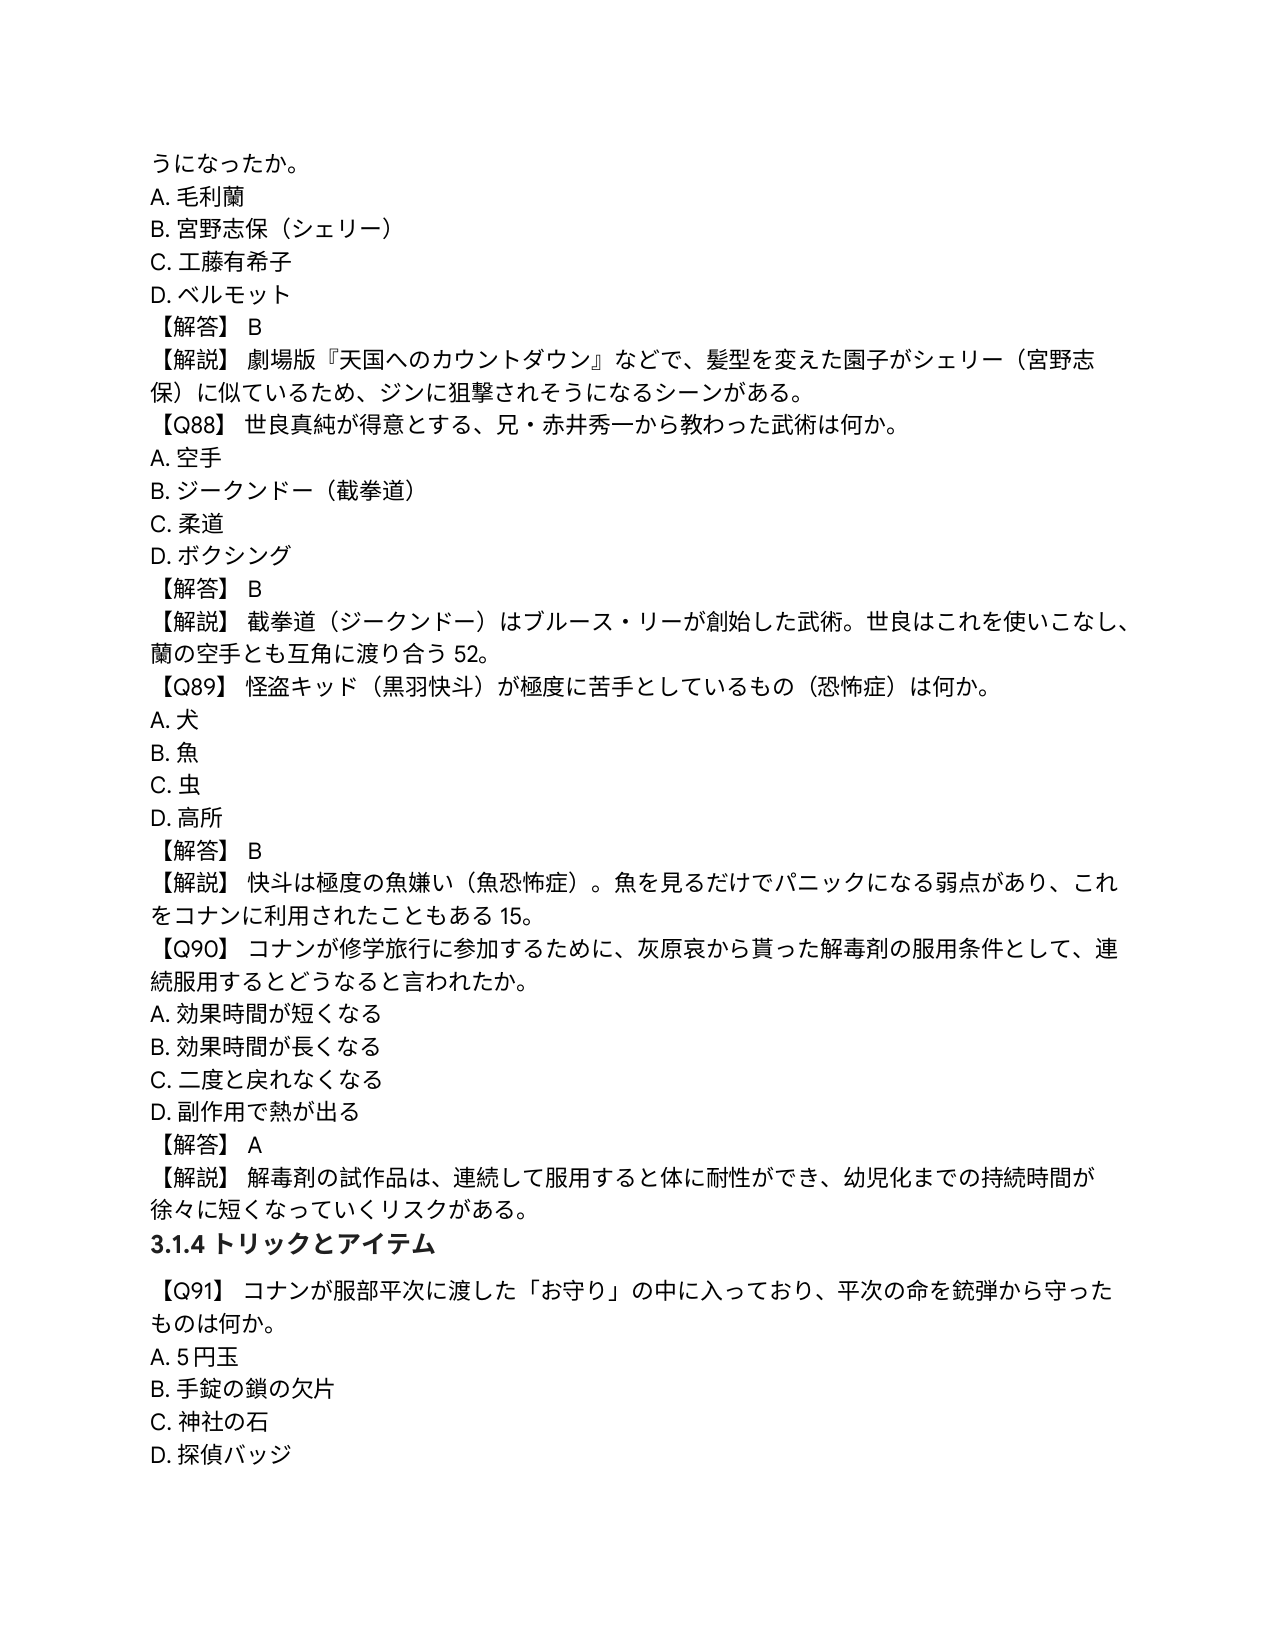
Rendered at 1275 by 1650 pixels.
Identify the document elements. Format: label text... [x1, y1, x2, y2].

text B. 宮野志保（シェリー） [150, 215, 1125, 244]
text B. ジークンドー（截拳道） [150, 477, 1125, 506]
text D. ボクシング [150, 542, 1125, 571]
text 【解答】 B [150, 837, 1125, 866]
text D. 副作用で熱が出る [150, 1098, 1125, 1127]
text C. 工藤有希子 [150, 248, 1125, 277]
text 【解答】 B [150, 575, 1125, 604]
text 【Q90】 コナンが修学旅行に参加するために、灰原哀から貰った解毒剤の服用条件として、連続服用するとどうなると言われたか。 [150, 935, 1125, 996]
text 【Q88】 世良真純が得意とする、兄・赤井秀一から教わった武術は何か。 [150, 412, 1125, 440]
text C. 柔道 [150, 510, 1125, 538]
text 【Q91】 コナンが服部平次に渡した「お守り」の中に入っており、平次の命を銃弾から守ったものは何か。 [150, 1278, 1125, 1339]
text A. 空手 [150, 444, 1125, 473]
text B. 魚 [150, 739, 1125, 767]
text 【解説】 快斗は極度の魚嫌い（魚恐怖症）。魚を見るだけでパニックになる弱点があり、これをコナンに利用されたこともある 15。 [150, 869, 1125, 931]
text C. 虫 [150, 771, 1125, 800]
text 【解説】 解毒剤の試作品は、連続して服用すると体に耐性ができ、幼児化までの持続時間が徐々に短くなっていくリスクがある。 [150, 1164, 1125, 1225]
text B. 効果時間が長くなる [150, 1033, 1125, 1062]
text 【解答】 A [150, 1131, 1125, 1160]
text D. ベルモット [150, 281, 1125, 309]
text B. 手錠の鎖の欠片 [150, 1376, 1125, 1404]
text A. 毛利蘭 [150, 183, 1125, 211]
text A. 効果時間が短くなる [150, 1000, 1125, 1029]
text C. 神社の石 [150, 1408, 1125, 1437]
text 【解説】 劇場版『天国へのカウントダウン』などで、髪型を変えた園子がシェリー（宮野志保）に似ているため、ジンに狙撃されそうになるシーンがある。 [150, 346, 1125, 408]
text 【Q89】 怪盗キッド（黒羽快斗）が極度に苦手としているもの（恐怖症）は何か。 [150, 673, 1125, 702]
text D. 探偵バッジ [150, 1441, 1125, 1470]
text D. 高所 [150, 804, 1125, 833]
text 【解説】 截拳道（ジークンドー）はブルース・リーが創始した武術。世良はこれを使いこなし、蘭の空手とも互角に渡り合う 52。 [150, 608, 1125, 669]
text A. 犬 [150, 706, 1125, 735]
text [150, 150, 1125, 179]
text 【解答】 B [150, 313, 1125, 342]
text A. 5円玉 [150, 1343, 1125, 1372]
text C. 二度と戻れなくなる [150, 1066, 1125, 1094]
subtitle 3.1.4 トリックとアイテム [150, 1229, 1125, 1261]
